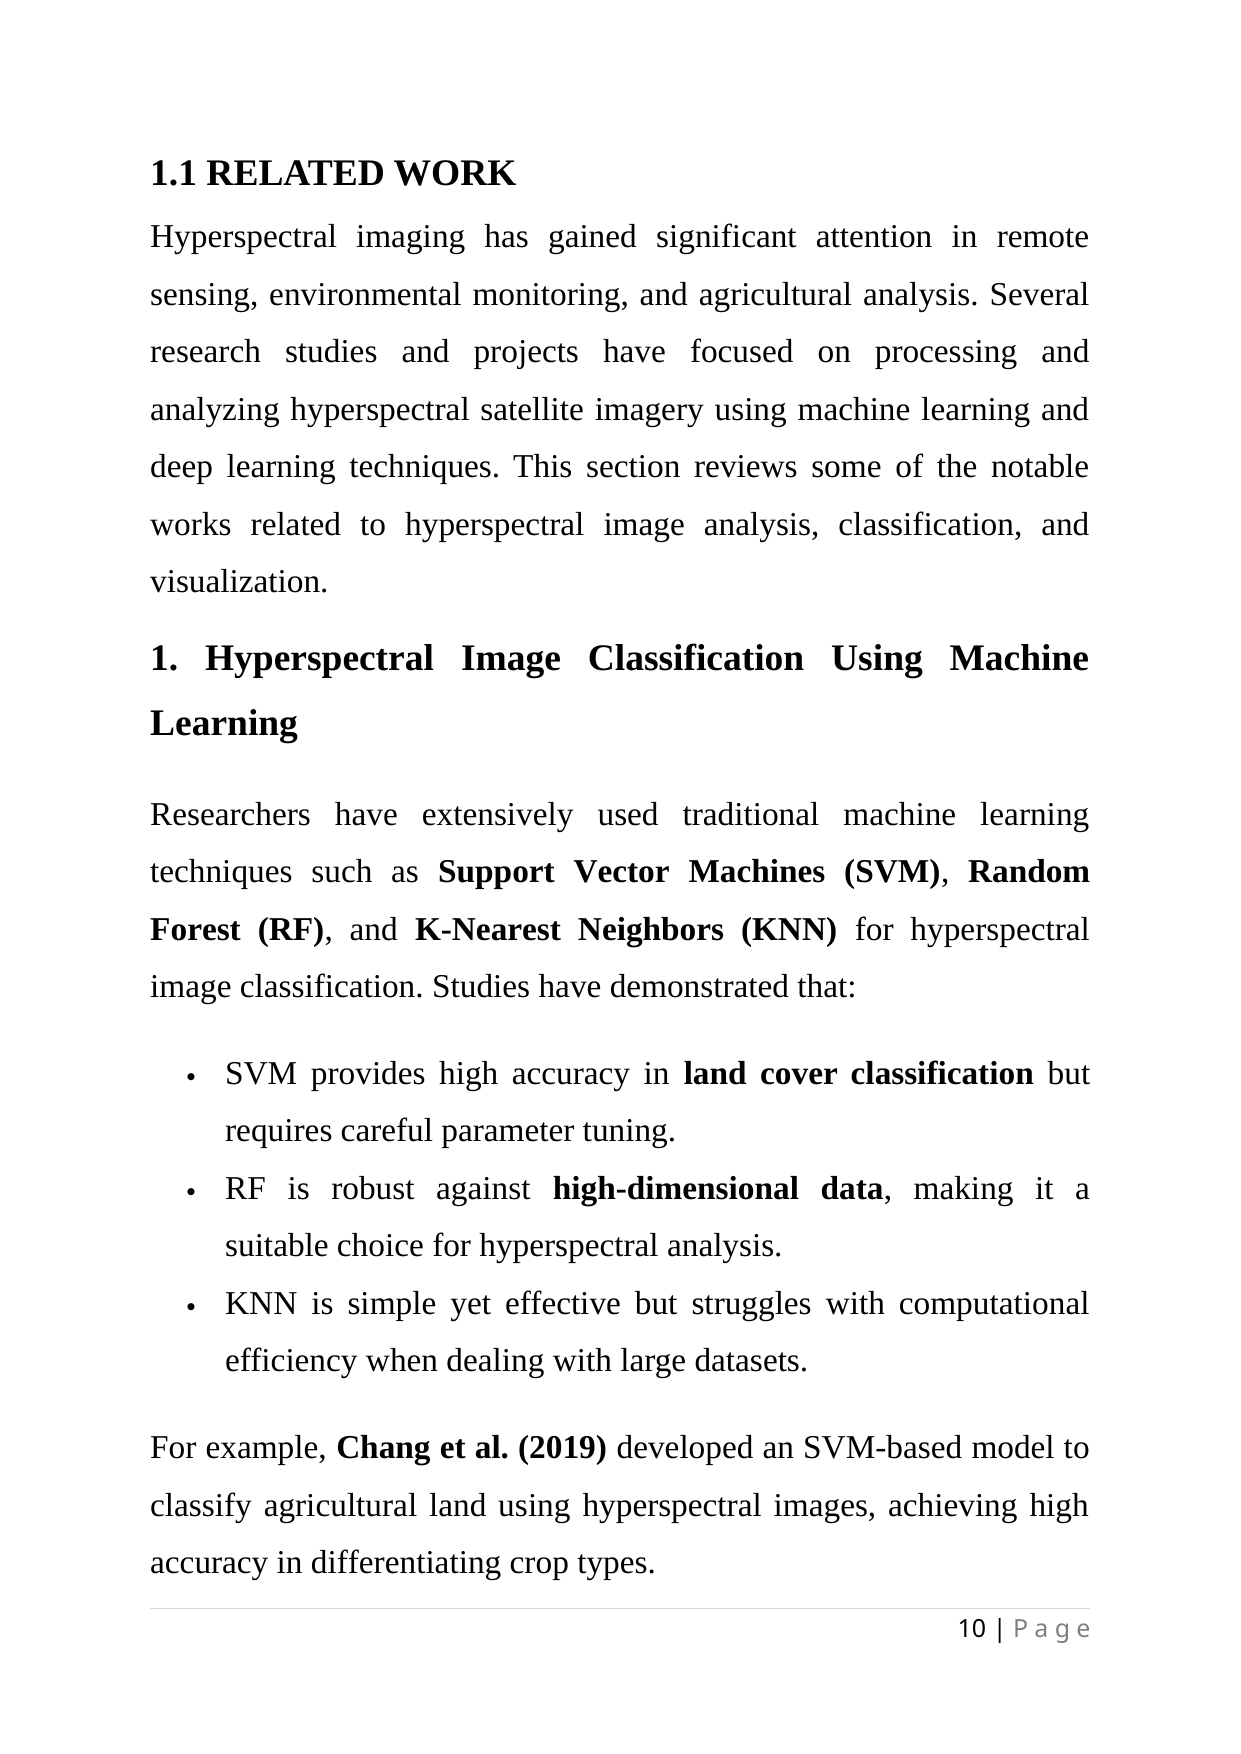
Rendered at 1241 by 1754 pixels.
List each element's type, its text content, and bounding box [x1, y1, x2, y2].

text Researchers have extensively used traditional machine learning techniques such as Support Vector Machines (SVM), Random Forest (RF), and K-Nearest Neighbors (KNN) for hyperspectral image classification. Studies have demonstrated that: [150, 794, 1090, 1005]
text 1.1 RELATED WORK [150, 150, 1090, 193]
list RF is robust against high-dimensional data, making it a suitable choice for hyperspectral analysis. [187, 1168, 1090, 1264]
text For example, Chang et al. (2019) developed an SVM-based model to classify agricultural land using hyperspectral images, achieving high accuracy in differentiating crop types. [150, 1427, 1090, 1581]
subtitle 1. Hyperspectral Image Classification Using Machine Learning [150, 635, 1090, 743]
text Hyperspectral imaging has gained significant attention in remote sensing, environmental monitoring, and agricultural analysis. Several research studies and projects have focused on processing and analyzing hyperspectral satellite imagery using machine learning and deep learning techniques. This section reviews some of the notable works related to hyperspectral image analysis, classification, and visualization. [150, 216, 1090, 599]
list KNN is simple yet effective but struggles with computational efficiency when dealing with large datasets. [187, 1283, 1090, 1379]
list SVM provides high accuracy in land cover classification but requires careful parameter tuning. [187, 1053, 1090, 1149]
